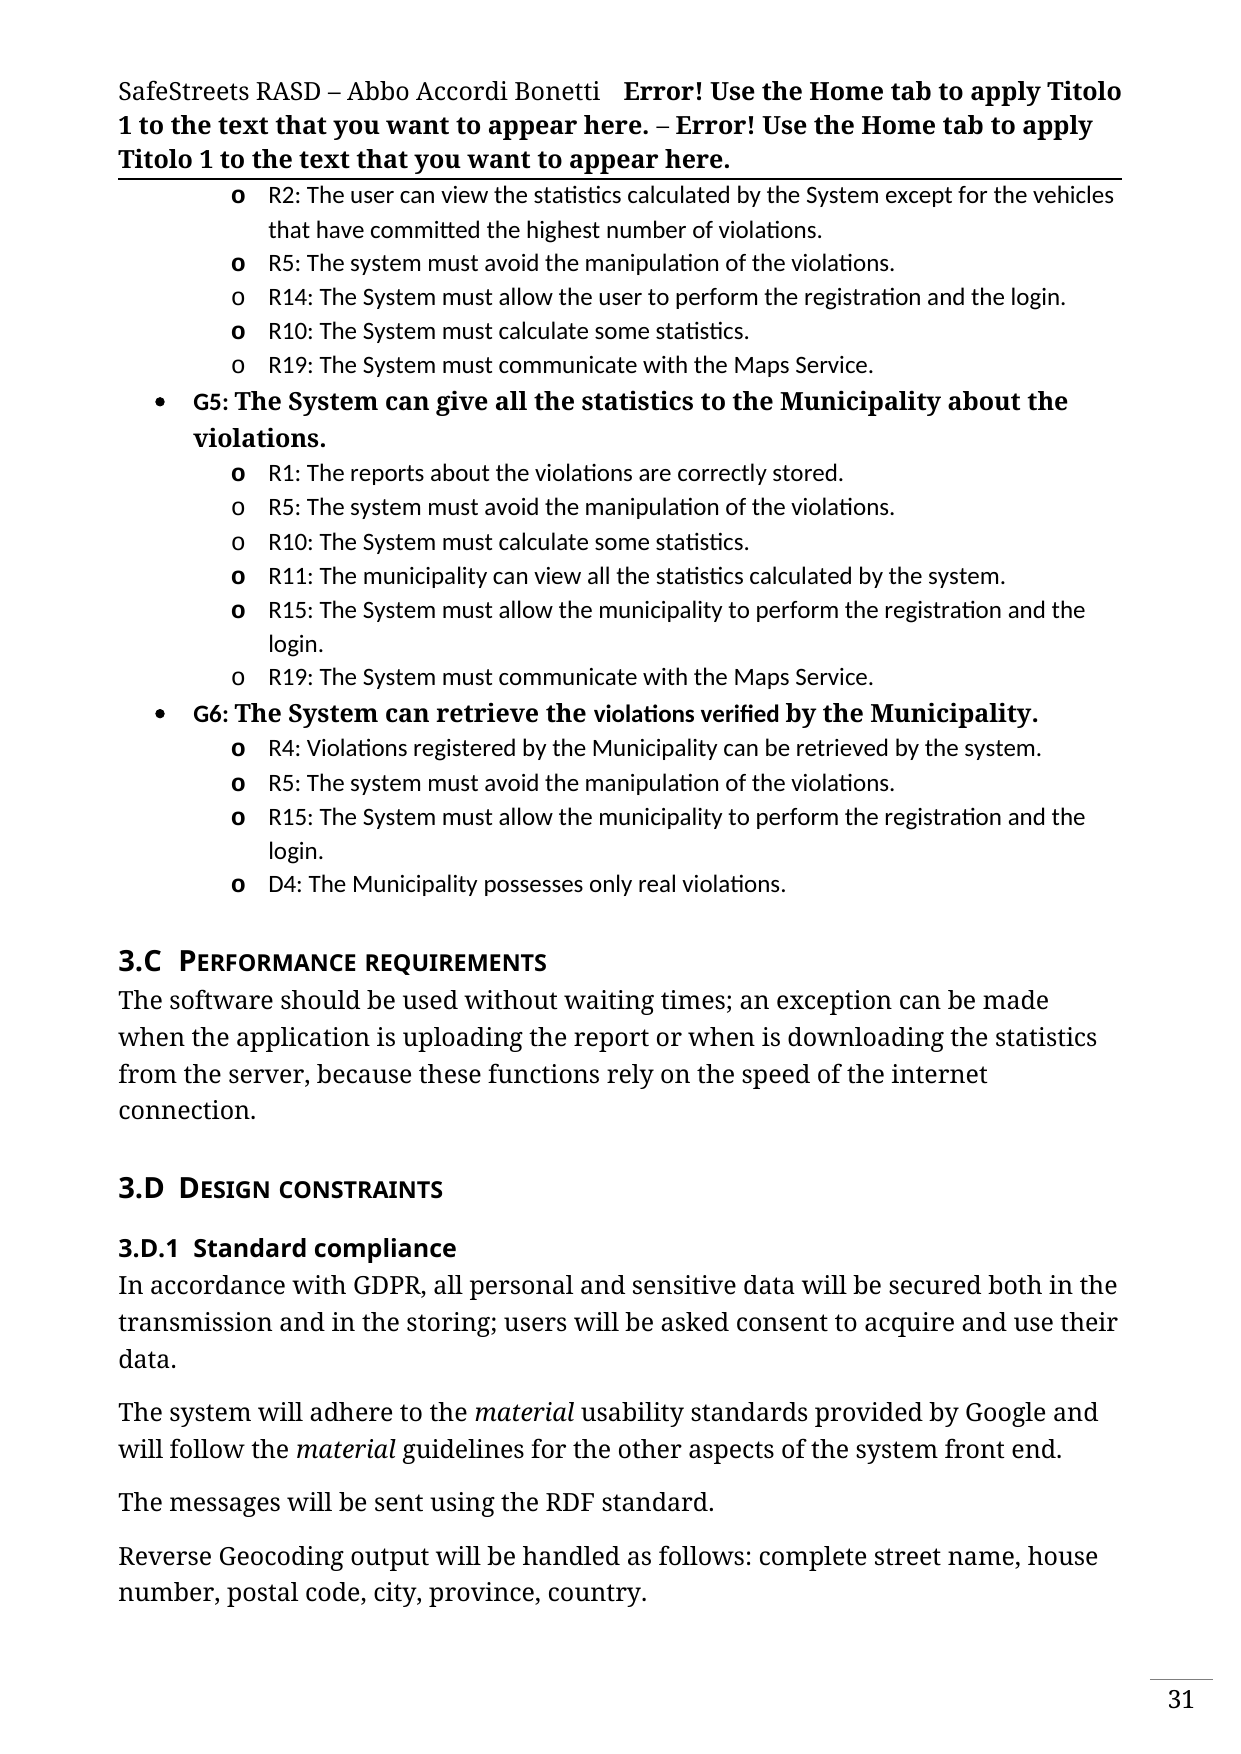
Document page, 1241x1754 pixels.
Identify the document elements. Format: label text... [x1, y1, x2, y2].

text The messages will be sent using the RDF standard. [118, 1485, 1122, 1519]
text The software should be used without waiting times; an exception can be made when the application is uploading the report or when is downloading the statistics from the server, because these functions rely on the speed of the internet connection. [118, 983, 1122, 1127]
list R19: The System must communicate with the Maps Service. [231, 349, 1122, 381]
list R4: Violations registered by the Municipality can be retrieved by the system. [231, 732, 1122, 764]
list R11: The municipality can view all the statistics calculated by the system. [231, 560, 1122, 592]
list R5: The system must avoid the manipulation of the violations. [231, 247, 1122, 278]
list R1: The reports about the violations are correctly stored. [231, 457, 1122, 489]
text The system will adhere to the material usability standards provided by Google and will follow the material guidelines for the other aspects of the system front end. [118, 1395, 1122, 1466]
subtitle Design constraints [118, 1167, 1122, 1207]
subtitle Standard compliance [118, 1231, 1122, 1265]
list R5: The system must avoid the manipulation of the violations. [231, 492, 1122, 523]
list R10: The System must calculate some statistics. [231, 526, 1122, 558]
list R19: The System must communicate with the Maps Service. [231, 661, 1122, 693]
list D4: The Municipality possesses only real violations. [231, 868, 1122, 900]
text In accordance with GDPR, all personal and sensitive data will be secured both in the transmission and in the storing; users will be asked consent to acquire and use their data. [118, 1268, 1122, 1375]
list G6: The System can retrieve the violations verified by the Municipality. [156, 696, 1122, 730]
list G5: The System can give all the statistics to the Municipality about the violations. [156, 384, 1122, 454]
list R14: The System must allow the user to perform the registration and the login. [231, 281, 1122, 313]
list R5: The system must avoid the manipulation of the violations. [231, 767, 1122, 798]
list R15: The System must allow the municipality to perform the registration and the login. [231, 594, 1122, 659]
list R10: The System must calculate some statistics. [231, 315, 1122, 347]
list R2: The user can view the statistics calculated by the System except for the vehicles that have committed the highest number of violations. [231, 180, 1122, 244]
subtitle Performance requirements [118, 940, 1122, 979]
list R15: The System must allow the municipality to perform the registration and the login. [231, 801, 1122, 866]
text Reverse Geocoding output will be handled as follows: complete street name, house number, postal code, city, province, country. [118, 1538, 1122, 1609]
